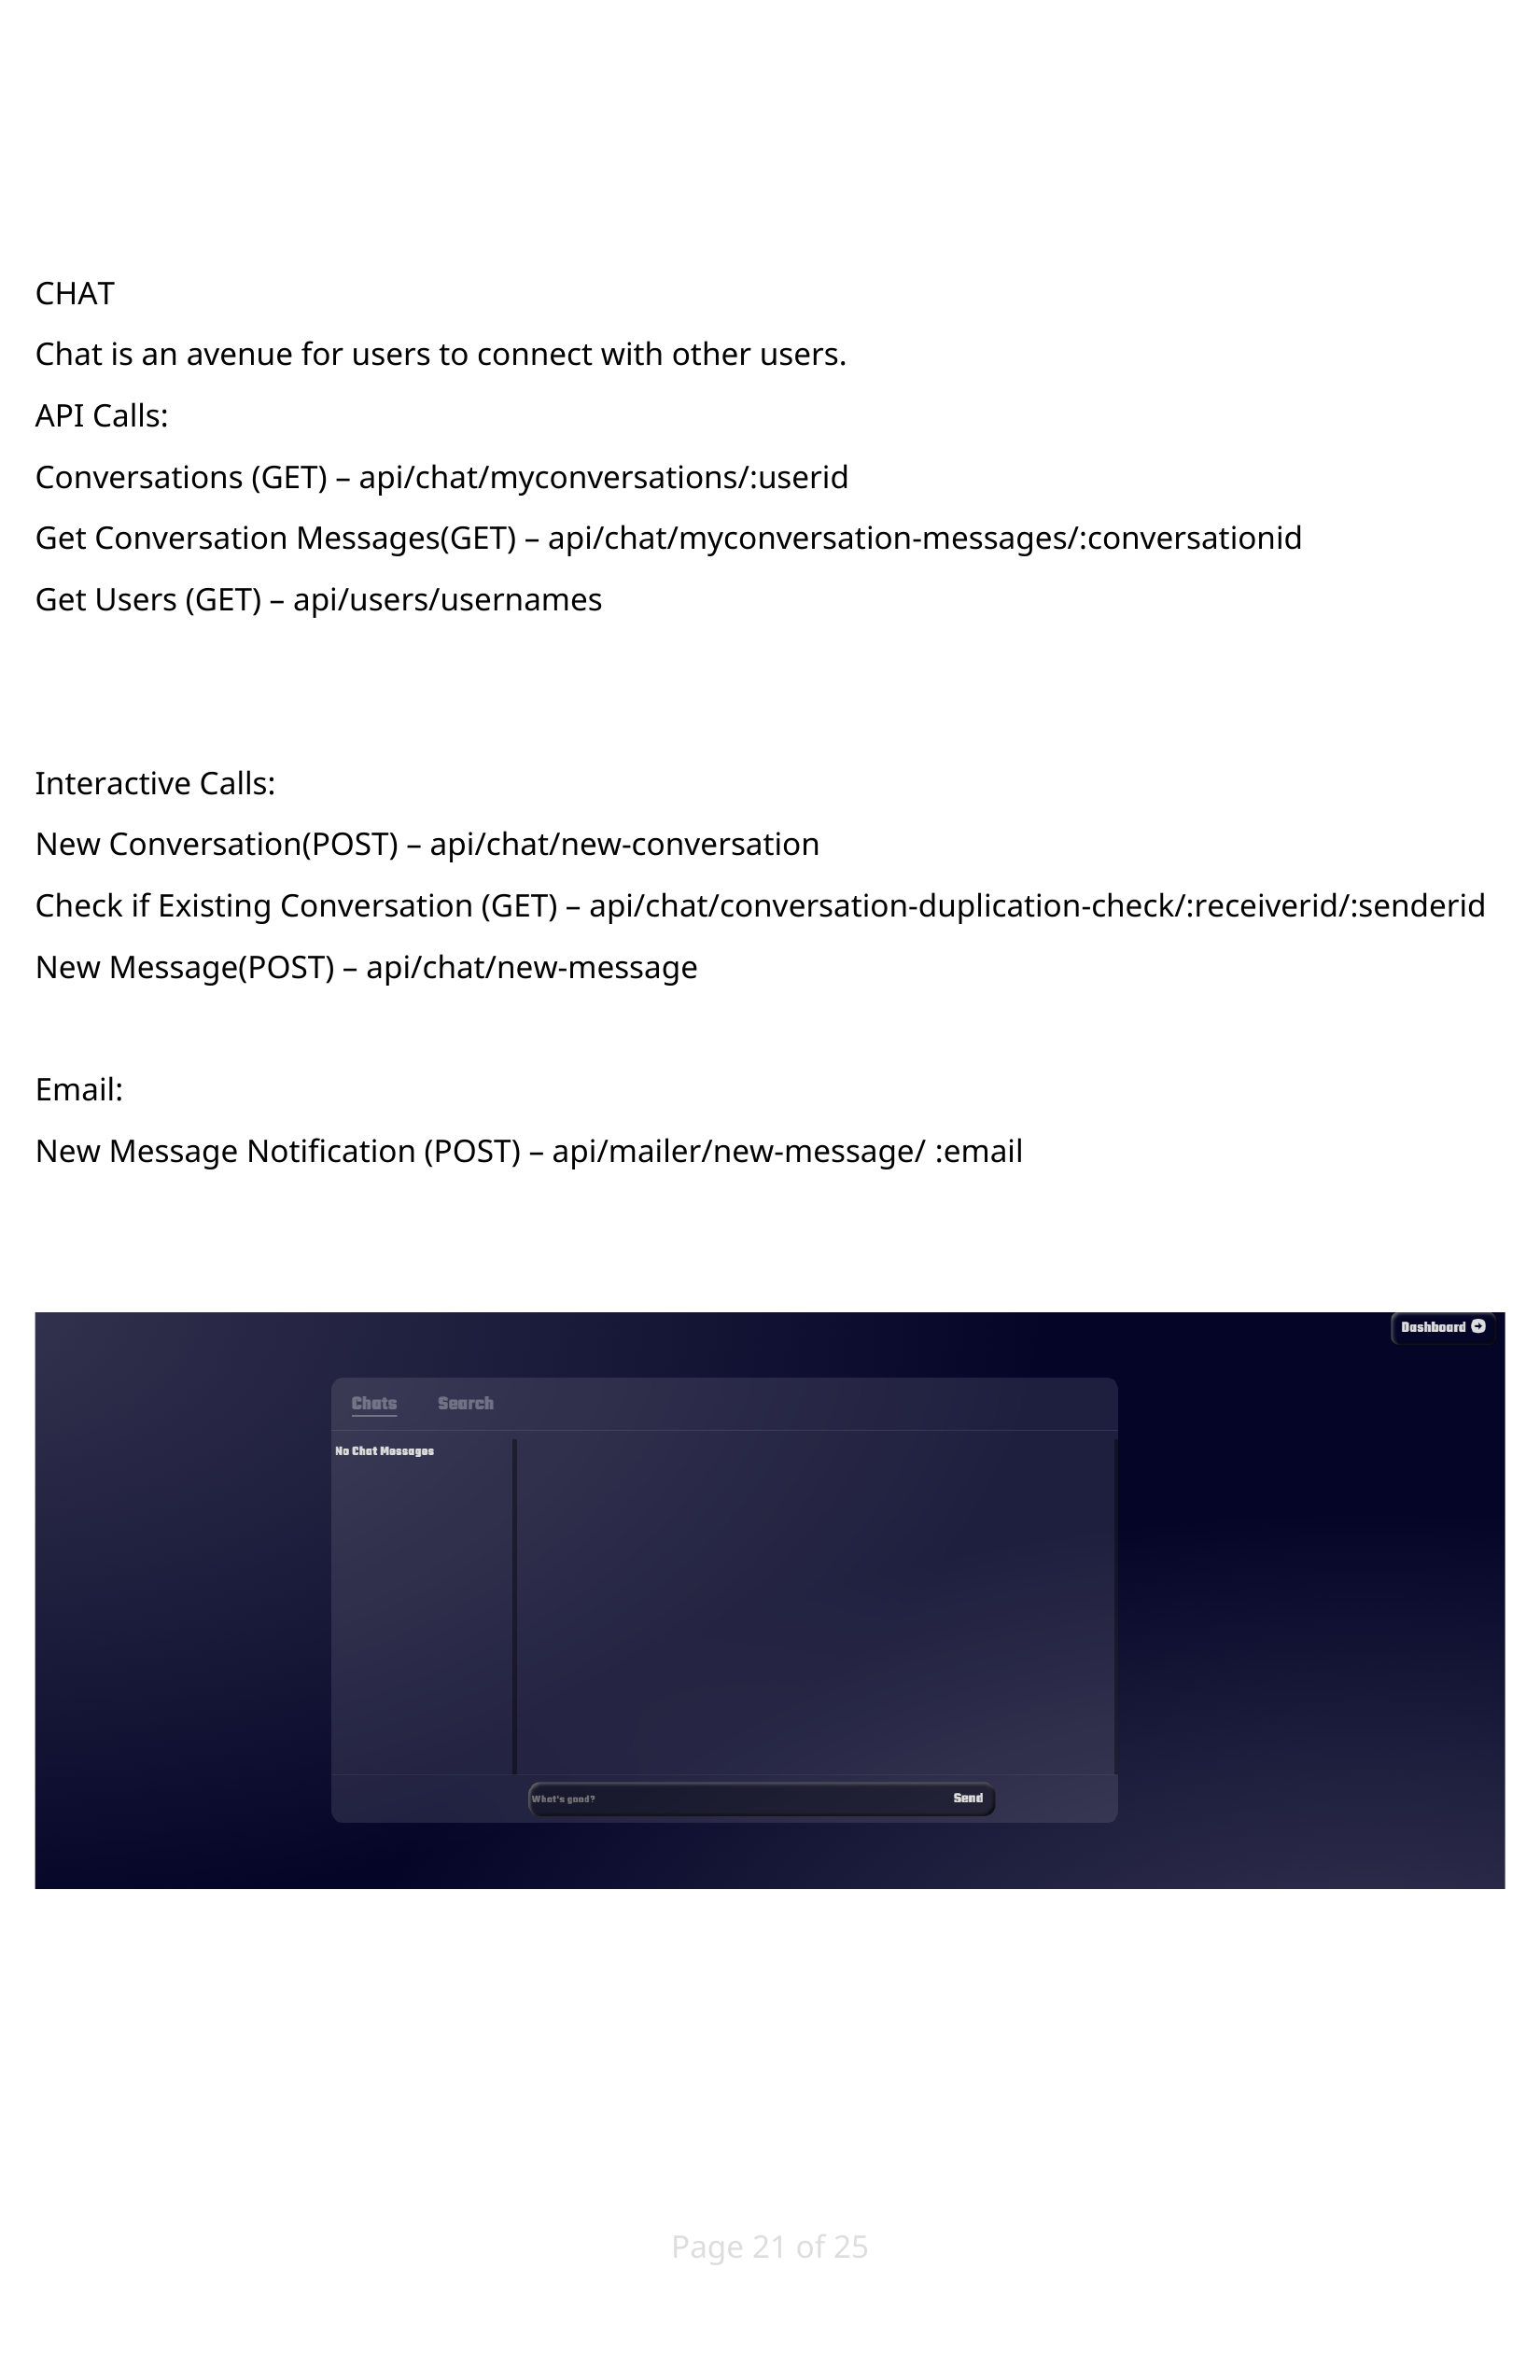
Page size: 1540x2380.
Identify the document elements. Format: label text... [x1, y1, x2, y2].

text New Message(POST) – api/chat/new-message [35, 945, 1505, 987]
text Conversations (GET) – api/chat/myconversations/:userid [35, 455, 1505, 497]
text New Message Notification (POST) – api/mailer/new-message/ :email [35, 1128, 1505, 1171]
text Check if Existing Conversation (GET) – api/chat/conversation-duplication-check/:receiverid/:senderid [35, 884, 1505, 926]
text API Calls: [35, 394, 1505, 436]
text Get Users (GET) – api/users/usernames [35, 578, 1505, 620]
text CHAT [35, 272, 1505, 314]
text Email: [35, 1068, 1505, 1110]
text Chat is an avenue for users to connect with other users. [35, 332, 1505, 375]
text Interactive Calls: [35, 762, 1505, 804]
text Get Conversation Messages(GET) – api/chat/myconversation-messages/:conversationid [35, 516, 1505, 558]
text New Conversation(POST) – api/chat/new-conversation [35, 822, 1505, 865]
picture [35, 1312, 1505, 1889]
